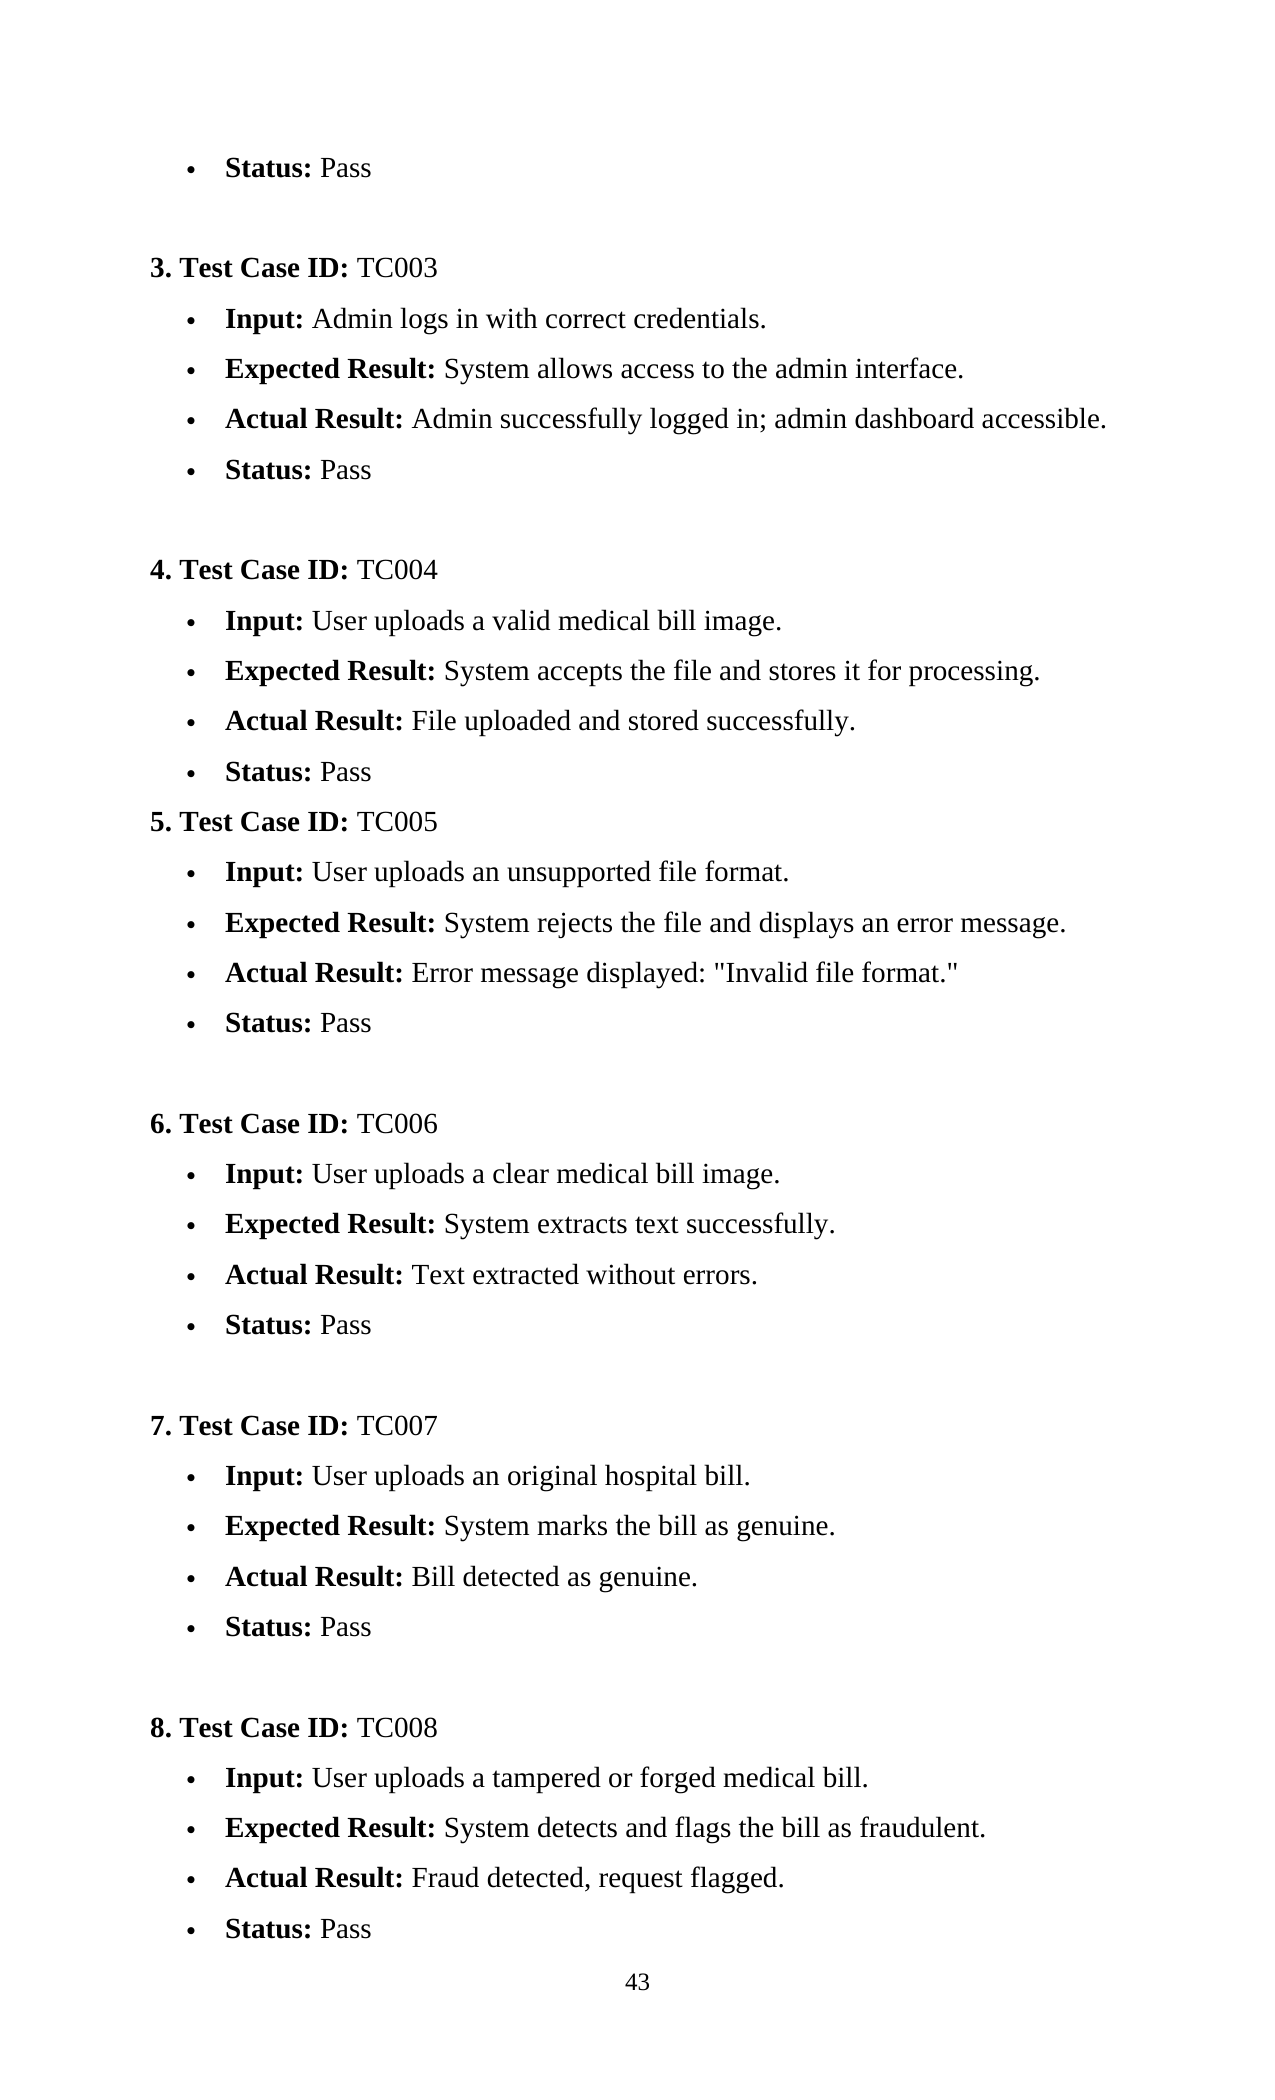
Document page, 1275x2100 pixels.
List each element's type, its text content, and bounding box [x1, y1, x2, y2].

list Expected Result: System accepts the file and stores it for processing. [187, 653, 1125, 687]
list Input: Admin logs in with correct credentials. [187, 301, 1125, 334]
text 6. Test Case ID: TC006 [150, 1106, 1125, 1139]
list Status: Pass [187, 1609, 1125, 1643]
list Expected Result: System allows access to the admin interface. [187, 351, 1125, 385]
text 3. Test Case ID: TC003 [150, 251, 1125, 284]
list Expected Result: System rejects the file and displays an error message. [187, 905, 1125, 938]
list Input: User uploads a valid medical bill image. [187, 603, 1125, 636]
list Status: Pass [187, 452, 1125, 485]
list Input: User uploads an unsupported file format. [187, 854, 1125, 888]
list Expected Result: System marks the bill as genuine. [187, 1508, 1125, 1542]
list Actual Result: Fraud detected, request flagged. [187, 1861, 1125, 1894]
list Actual Result: Error message displayed: "Invalid file format." [187, 955, 1125, 988]
list Actual Result: Admin successfully logged in; admin dashboard accessible. [187, 402, 1125, 435]
list Status: Pass [187, 1005, 1125, 1039]
list Status: Pass [187, 150, 1125, 183]
list Input: User uploads a clear medical bill image. [187, 1156, 1125, 1190]
list Expected Result: System detects and flags the bill as fraudulent. [187, 1810, 1125, 1844]
text 7. Test Case ID: TC007 [150, 1408, 1125, 1441]
list Expected Result: System extracts text successfully. [187, 1207, 1125, 1240]
text 4. Test Case ID: TC004 [150, 552, 1125, 586]
list Status: Pass [187, 754, 1125, 787]
list Actual Result: Text extracted without errors. [187, 1257, 1125, 1290]
list Input: User uploads an original hospital bill. [187, 1458, 1125, 1492]
text 8. Test Case ID: TC008 [150, 1710, 1125, 1743]
list Actual Result: File uploaded and stored successfully. [187, 703, 1125, 737]
text 5. Test Case ID: TC005 [150, 804, 1125, 838]
list Status: Pass [187, 1307, 1125, 1341]
list Actual Result: Bill detected as genuine. [187, 1559, 1125, 1592]
list Status: Pass [187, 1911, 1125, 1944]
list Input: User uploads a tampered or forged medical bill. [187, 1760, 1125, 1793]
